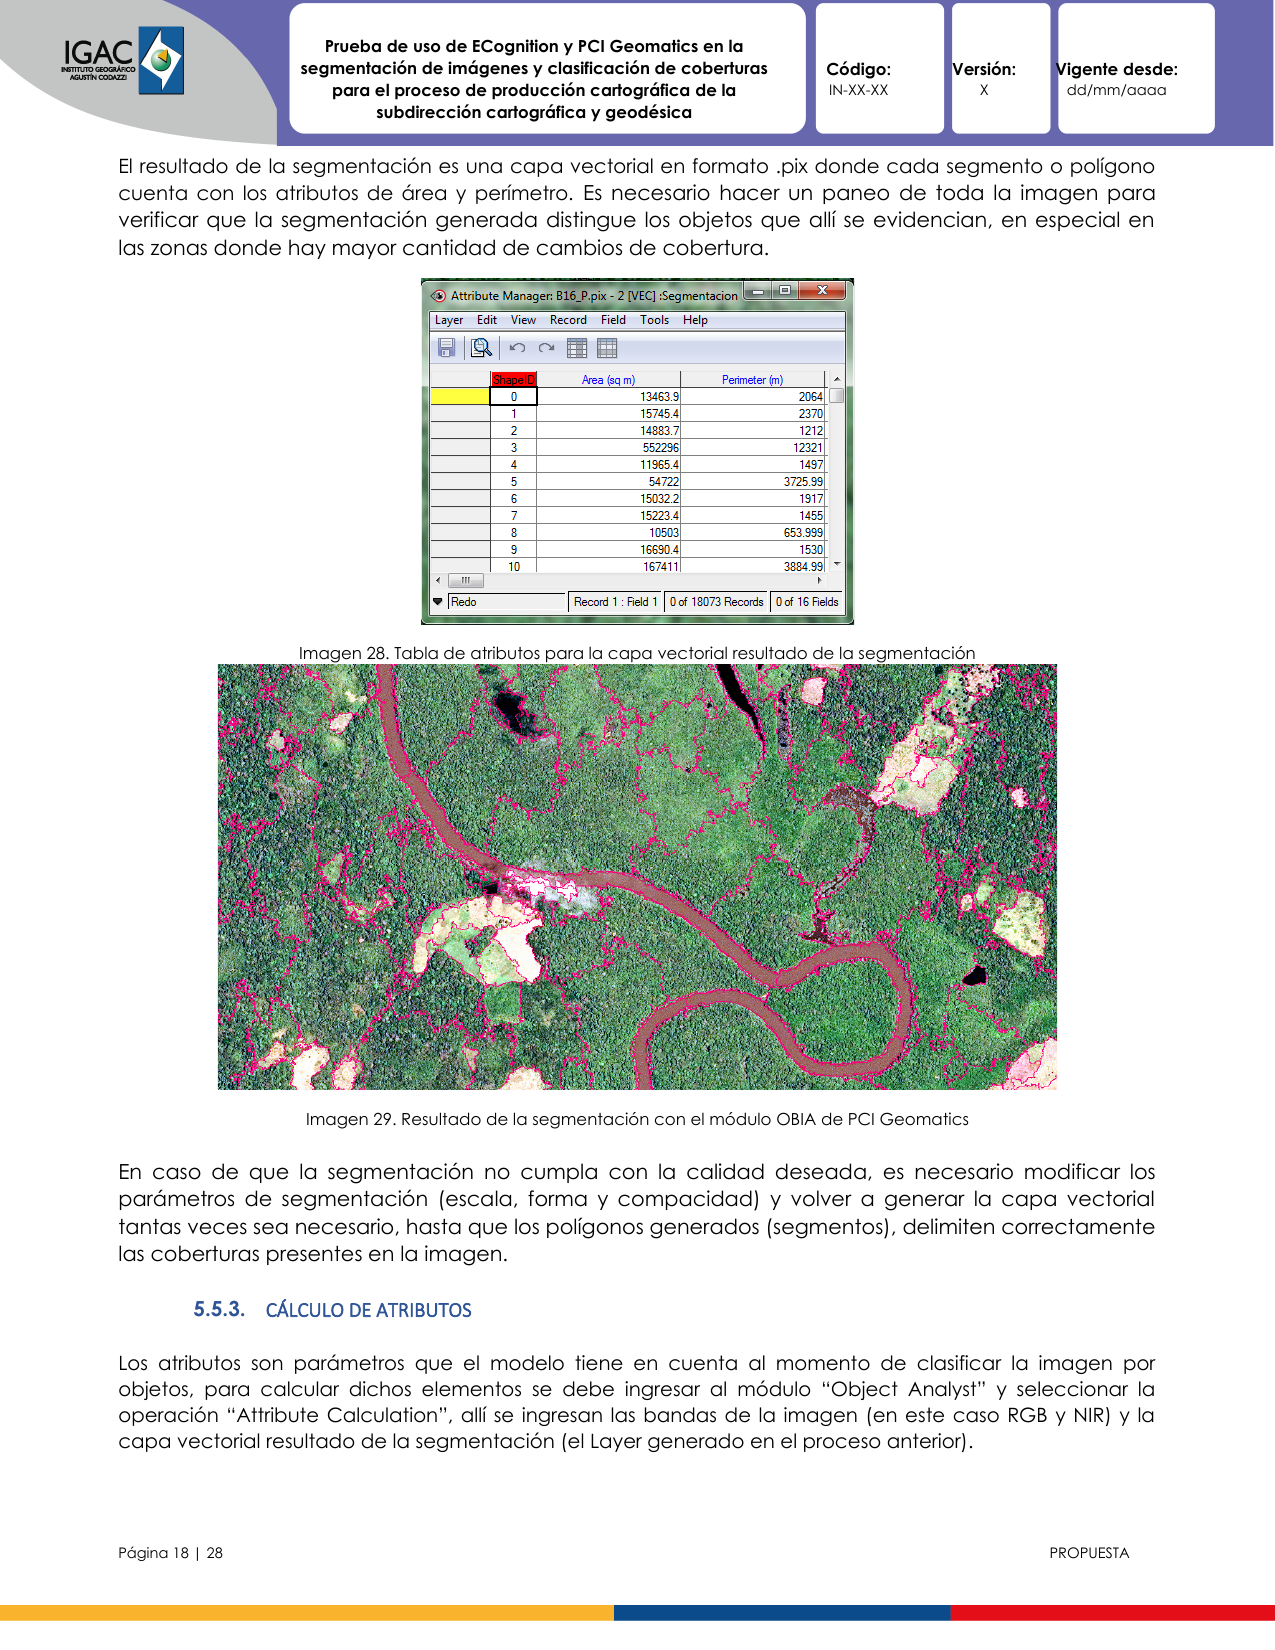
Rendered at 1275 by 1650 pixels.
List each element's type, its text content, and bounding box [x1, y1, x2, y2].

picture [0, 1605, 1275, 1621]
text En caso de que la segmentación no cumpla con la calidad deseada, es necesario modificar los parámetros de segmentación (escala, forma y compacidad) y volver a generar la capa vectorial tantas veces sea necesario, hasta que los polígonos generados (segmentos), delimiten correctamente las coberturas presentes en la imagen. [118, 1158, 1157, 1266]
text Imagen 28. Tabla de atributos para la capa vectorial resultado de la segmentación [118, 643, 1157, 663]
text Imagen 29. Resultado de la segmentación con el módulo OBIA de PCI Geomatics [118, 1109, 1157, 1129]
picture [0, 0, 1274, 146]
picture [217, 664, 1058, 1090]
text Los atributos son parámetros que el modelo tiene en cuenta al momento de clasificar la imagen por objetos, para calcular dichos elementos se debe ingresar al módulo “Object Analyst” y seleccionar la operación “Attribute Calculation”, allí se ingresan las bandas de la imagen (en este caso RGB y NIR) y la capa vectorial resultado de la segmentación (el Layer generado en el proceso anterior). [118, 1350, 1157, 1453]
text El resultado de la segmentación es una capa vectorial en formato .pix donde cada segmento o polígono cuenta con los atributos de área y perímetro. Es necesario hacer un paneo de toda la imagen para verificar que la segmentación generada distingue los objetos que allí se evidencian, en especial en las zonas donde hay mayor cantidad de cambios de cobertura. [118, 153, 1157, 260]
picture [421, 278, 855, 625]
subtitle CÁLCULO DE ATRIBUTOS [193, 1296, 1157, 1322]
